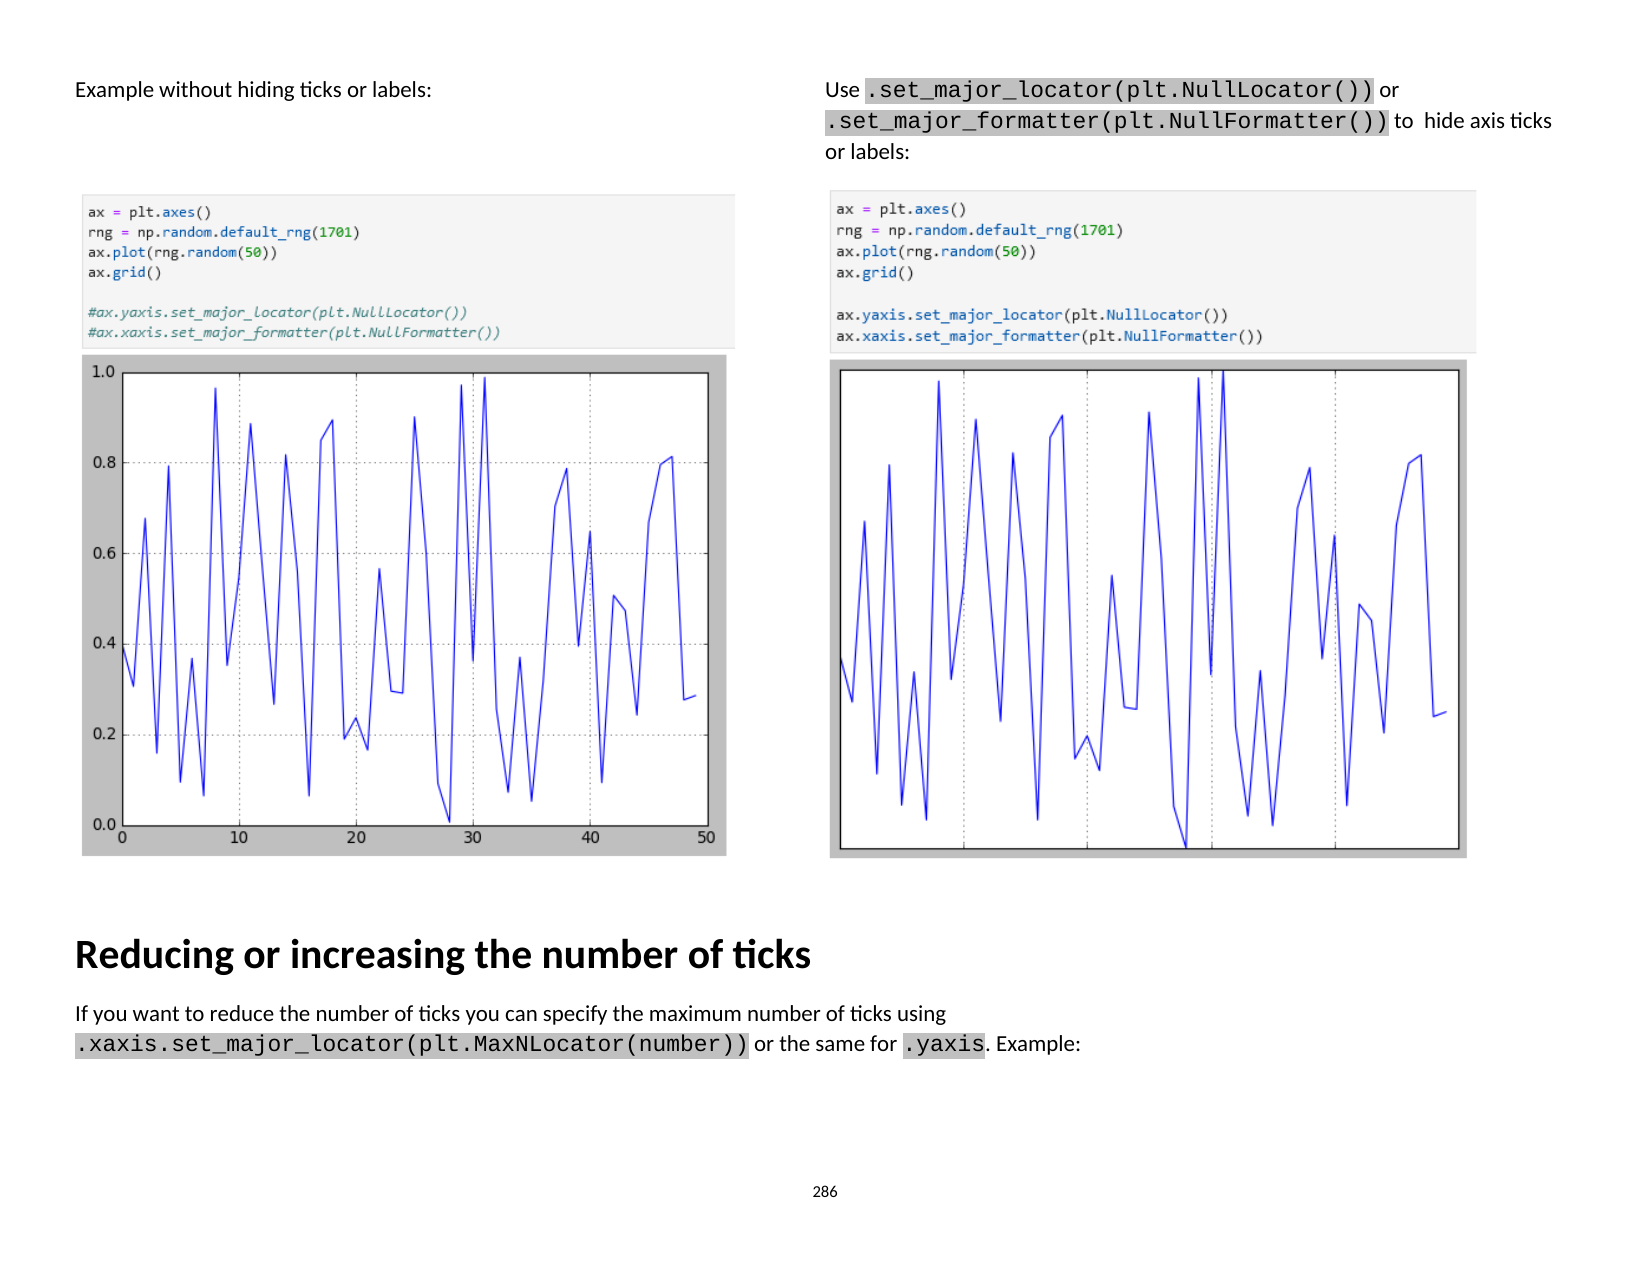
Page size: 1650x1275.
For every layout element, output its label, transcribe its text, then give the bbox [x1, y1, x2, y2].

text If you want to reduce the number of ticks you can specify the maximum number of ticks using .xaxis.set_major_locator(plt.MaxNLocator(number)) or the same for .yaxis. Example: [75, 999, 1575, 1059]
text Reducing or increasing the number of ticks [75, 928, 1575, 978]
picture [825, 184, 1477, 862]
picture [75, 185, 736, 862]
text Example without hiding ticks or labels: Use .set_major_locator(plt.NullLocator()) or .set_major_formatter(plt.NullFormatter()) to hide axis ticks or labels: [75, 75, 1575, 166]
